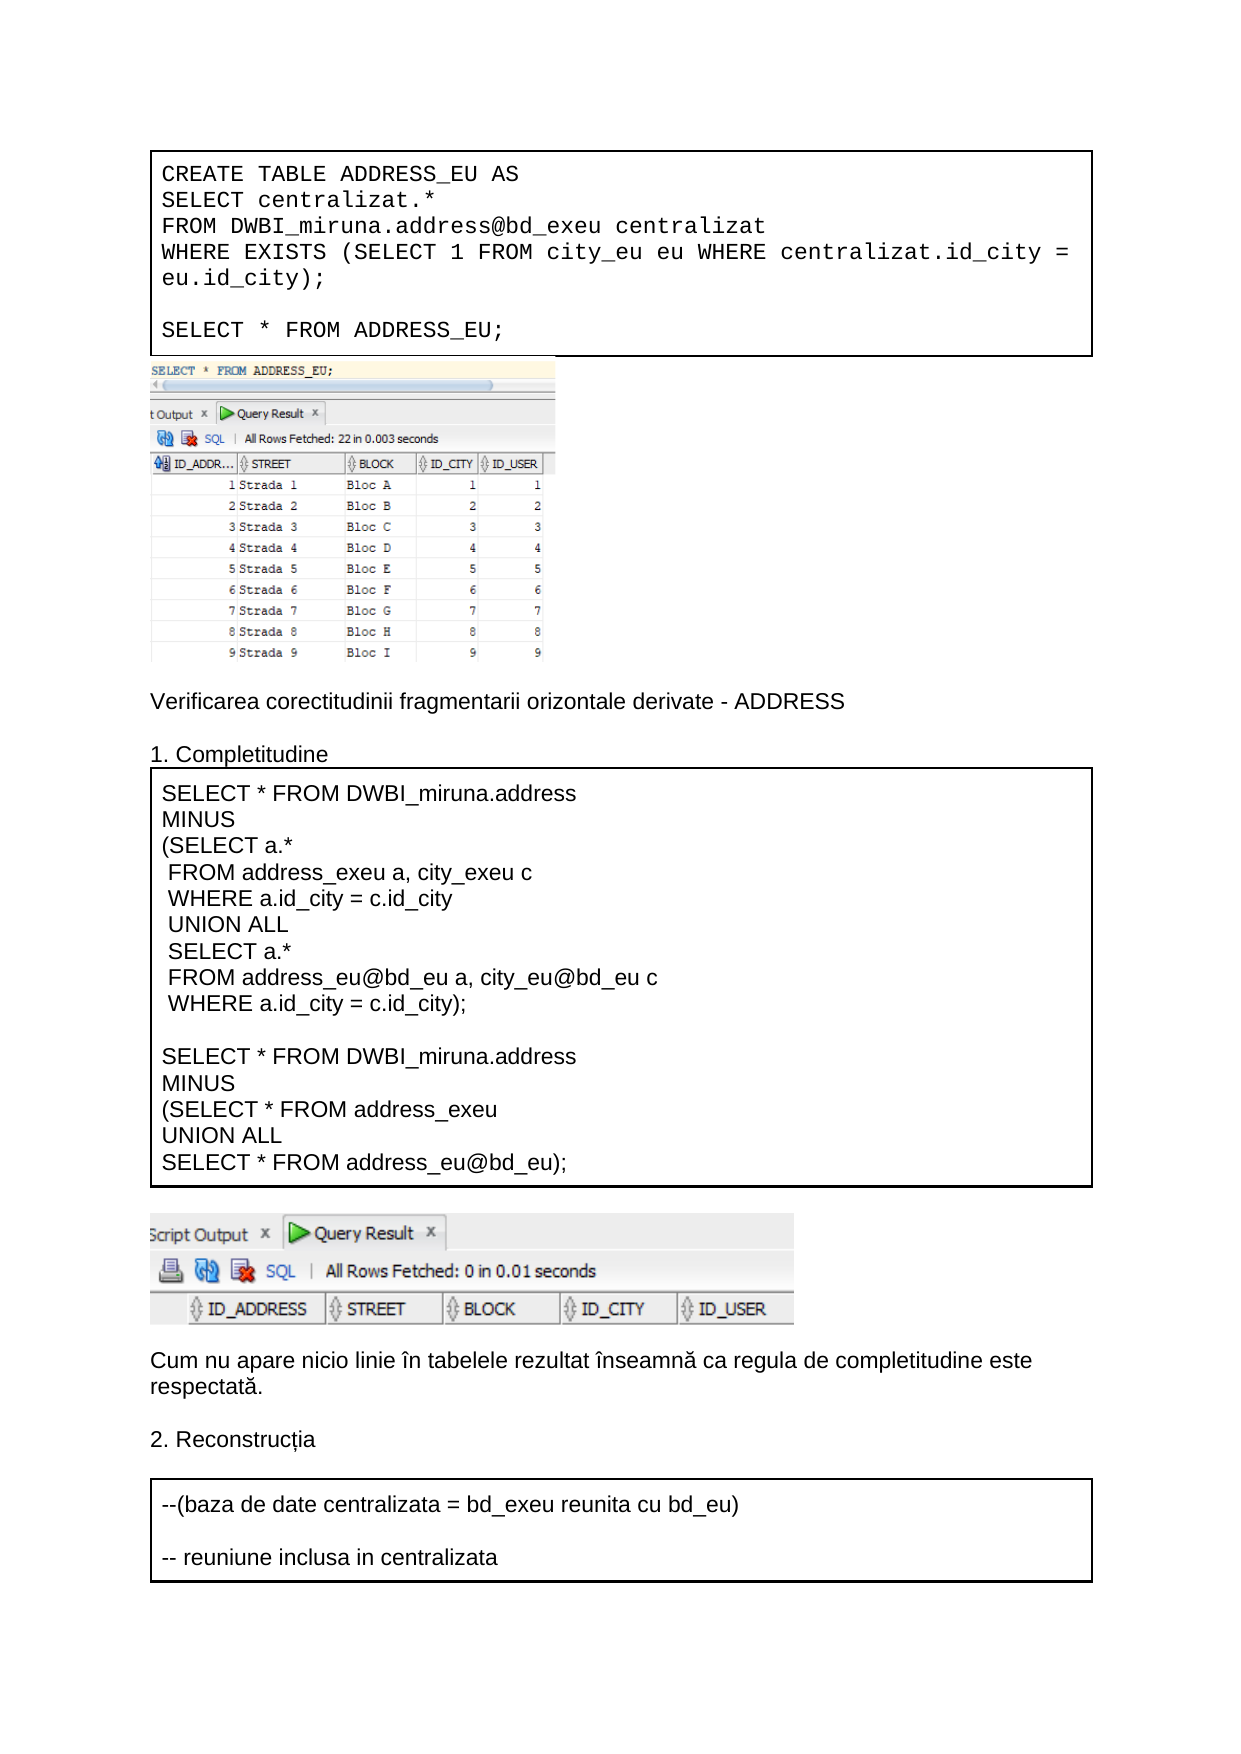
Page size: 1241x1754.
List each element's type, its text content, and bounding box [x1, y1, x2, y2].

picture [150, 356, 556, 662]
table_header CREATE TABLE ADDRESS_EU AS SELECT centralizat.* FROM DWBI_miruna.address@bd_exeu centralizat WHERE EXISTS (SELECT 1 FROM city_eu eu WHERE centralizat.id_city = eu.id_city); SELECT * FROM ADDRESS_EU; [152, 152, 1091, 354]
text Cum nu apare nicio linie în tabelele rezultat înseamnă ca regula de completitudine este respectată. [150, 1347, 1090, 1399]
text 1. Completitudine [150, 741, 1090, 767]
picture [150, 1213, 794, 1347]
text Verificarea corectitudinii fragmentarii orizontale derivate - ADDRESS [150, 688, 1090, 714]
table_header SELECT * FROM DWBI_miruna.address MINUS (SELECT a.* FROM address_exeu a, city_exeu c WHERE a.id_city = c.id_city UNION ALL SELECT a.* FROM address_eu@bd_eu a, city_eu@bd_eu c WHERE a.id_city = c.id_city); SELECT * FROM DWBI_miruna.address MINUS (SELECT * FROM address_exeu UNION ALL SELECT * FROM address_eu@bd_eu); [152, 769, 1091, 1185]
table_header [152, 1480, 1091, 1580]
text 2. Reconstrucția [150, 1426, 1090, 1452]
